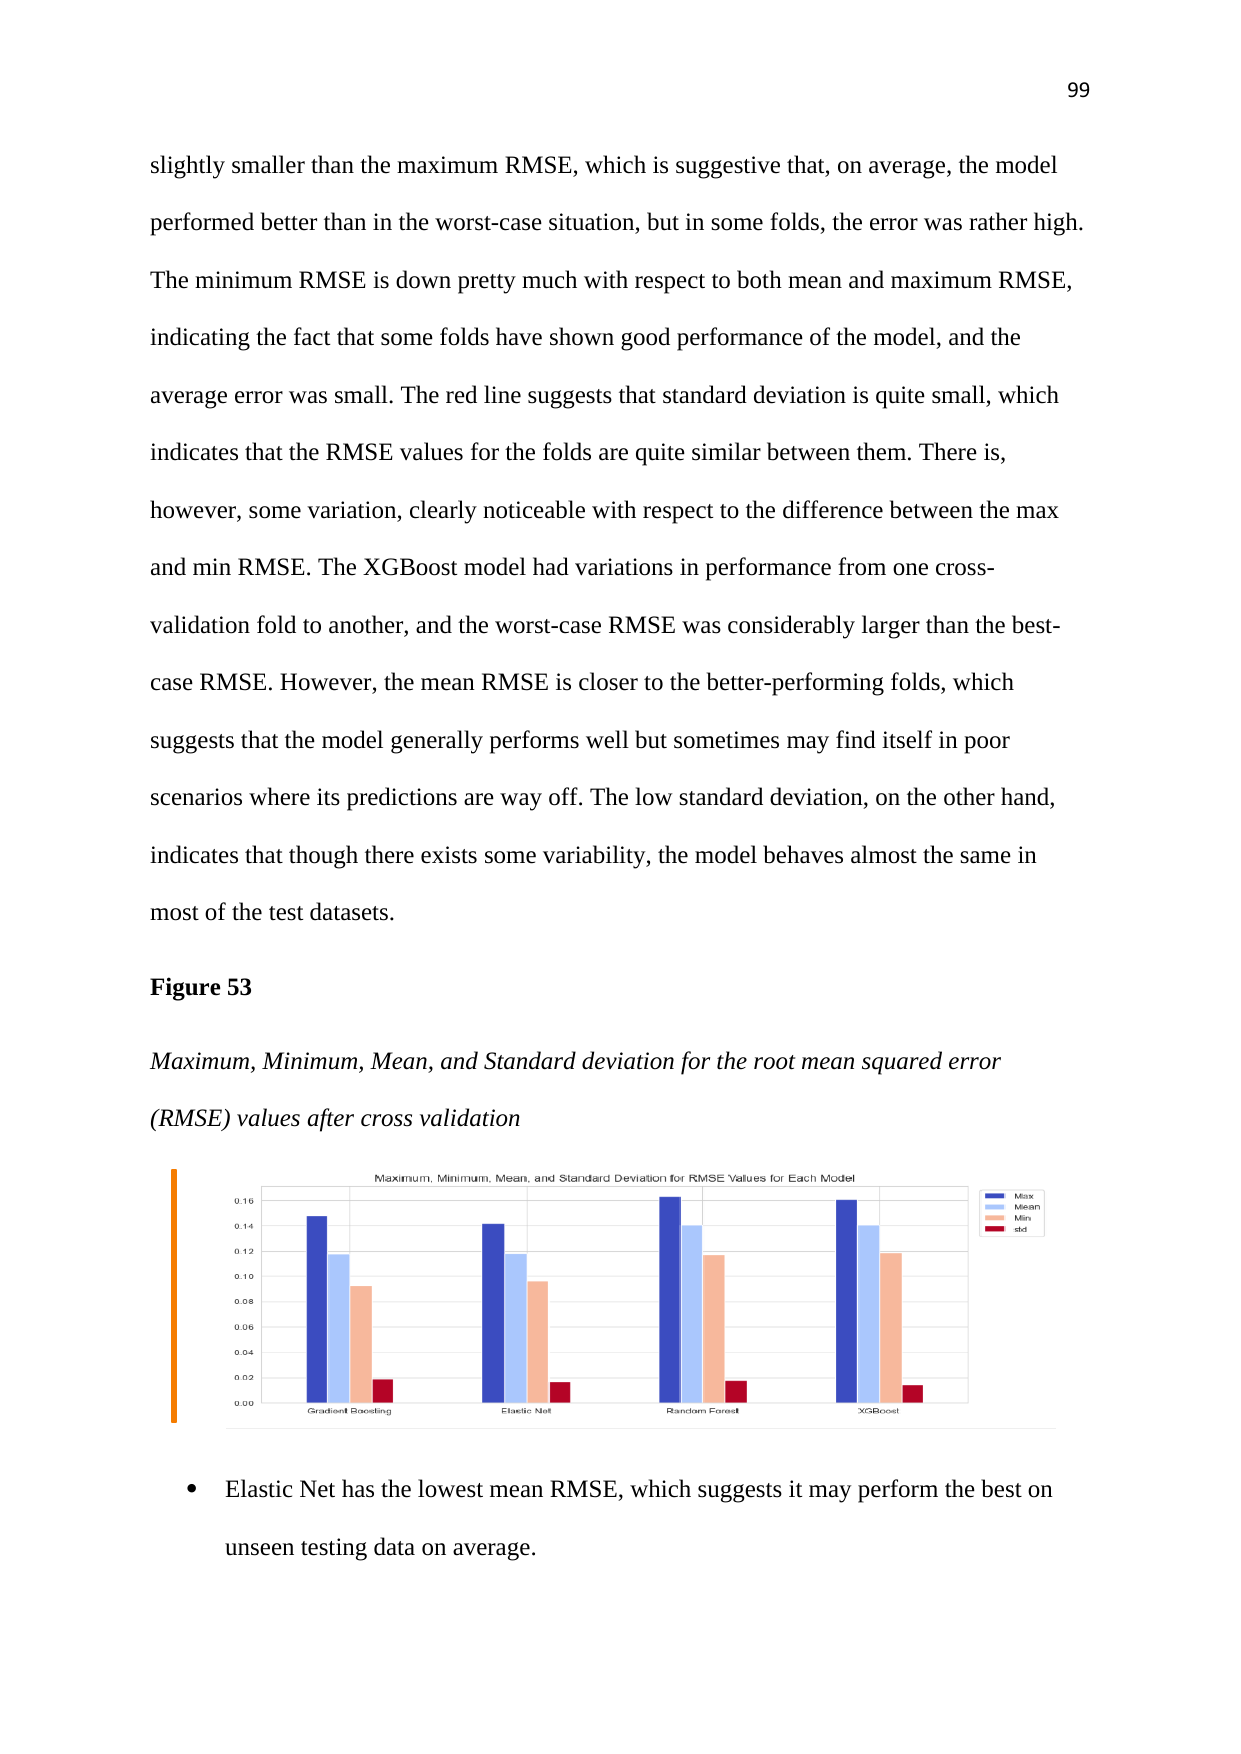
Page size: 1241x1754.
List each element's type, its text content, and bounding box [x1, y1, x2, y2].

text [150, 150, 1090, 926]
text Figure 53 [150, 972, 1090, 1000]
list Elastic Net has the lowest mean RMSE, which suggests it may perform the best on unseen testing data on average. [187, 1474, 1090, 1560]
picture [167, 1168, 1063, 1429]
text Maximum, Minimum, Mean, and Standard deviation for the root mean squared error (RMSE) values after cross validation [150, 1046, 1090, 1132]
